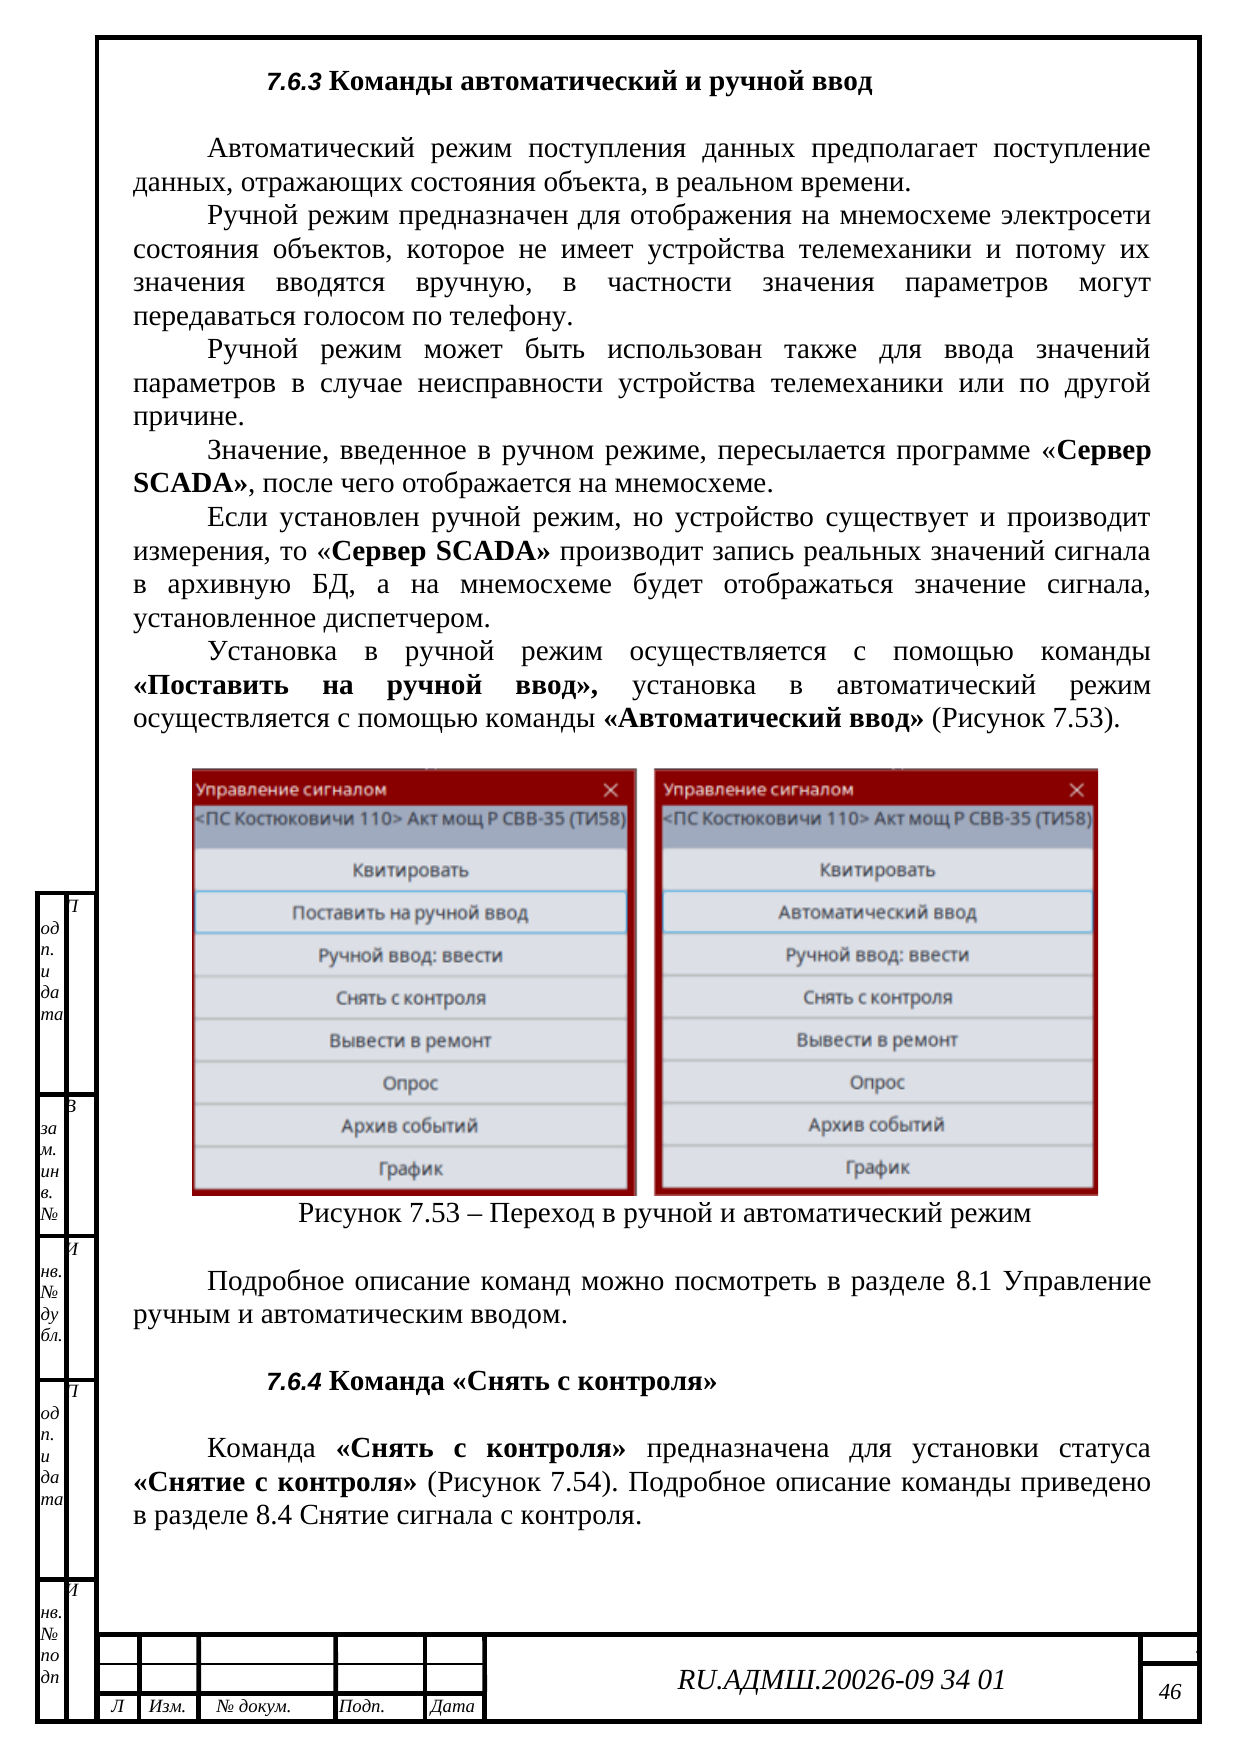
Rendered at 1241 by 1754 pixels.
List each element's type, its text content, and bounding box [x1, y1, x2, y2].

subtitle Команда «Снять с контроля» [177, 1363, 1152, 1397]
text Если установлен ручной режим, но устройство существует и производит измерения, то «Сервер SCADA» производит запись реальных значений сигнала в архивную БД, а на мнемосхеме будет отображаться значение сигнала, установленное диспетчером. [133, 499, 1152, 633]
text Ручной режим может быть использован также для ввода значений параметров в случае неисправности устройства телемеханики или по другой причине. [133, 331, 1152, 432]
subtitle Команды автоматический и ручной ввод [177, 63, 1152, 97]
text Ручной режим предназначен для отображения на мнемосхеме электросети состояния объектов, которое не имеет устройства телемеханики и потому их значения вводятся вручную, в частности значения параметров могут передаваться голосом по телефону. [133, 197, 1152, 331]
text Автоматический режим поступления данных предполагает поступление данных, отражающих состояния объекта, в реальном времени. [133, 130, 1152, 197]
picture [192, 767, 1099, 1196]
text Значение, введенное в ручном режиме, пересылается программе «Сервер SCADA», после чего отображается на мнемосхеме. [133, 432, 1152, 499]
text Подробное описание команд можно посмотреть в разделе 8.1 Управление ручным и автоматическим вводом. [133, 1263, 1152, 1330]
